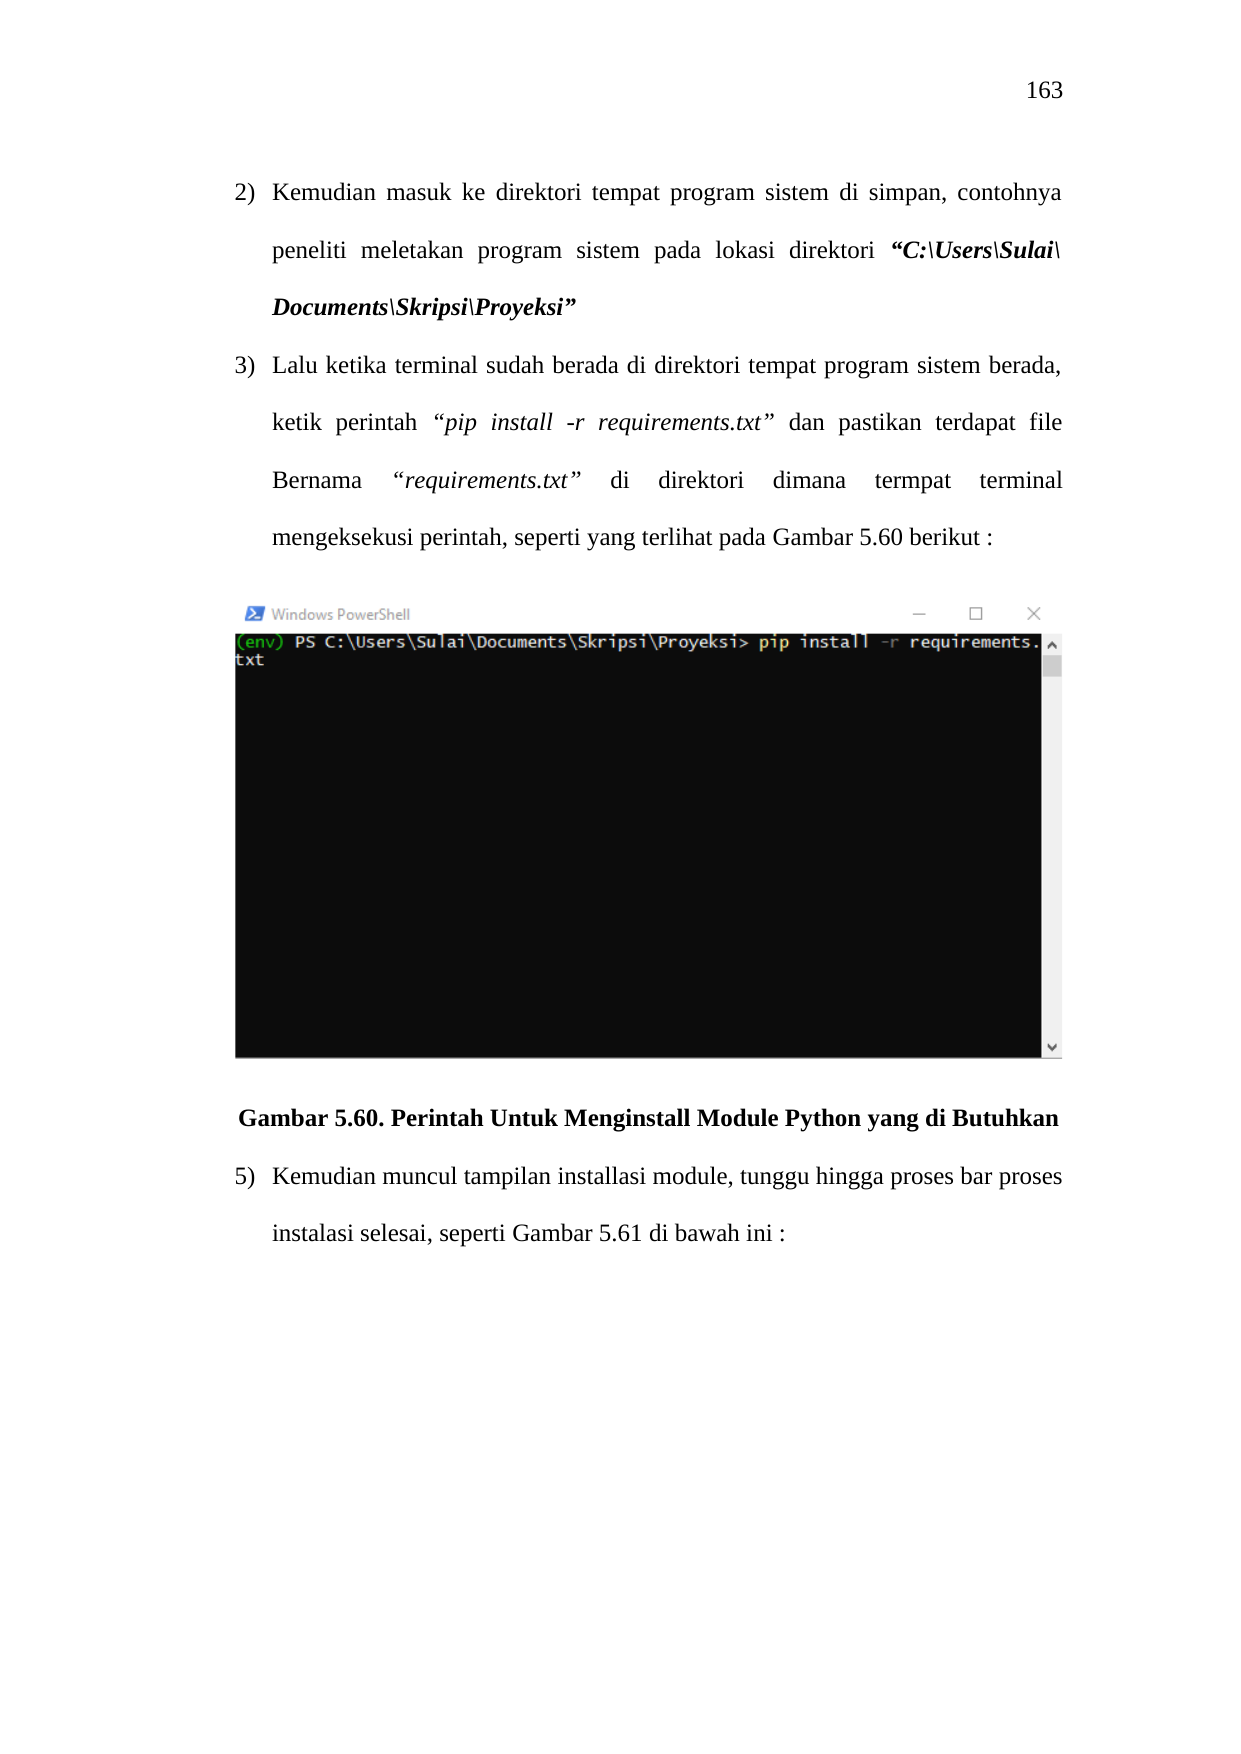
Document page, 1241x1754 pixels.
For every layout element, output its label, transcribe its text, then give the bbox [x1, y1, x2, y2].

list Kemudian masuk ke direktori tempat program sistem di simpan, contohnya peneliti meletakan program sistem pada lokasi direktori “C:\Users\Sulai\Documents\Skripsi\Proyeksi” [234, 177, 1063, 321]
picture [235, 596, 1063, 1059]
